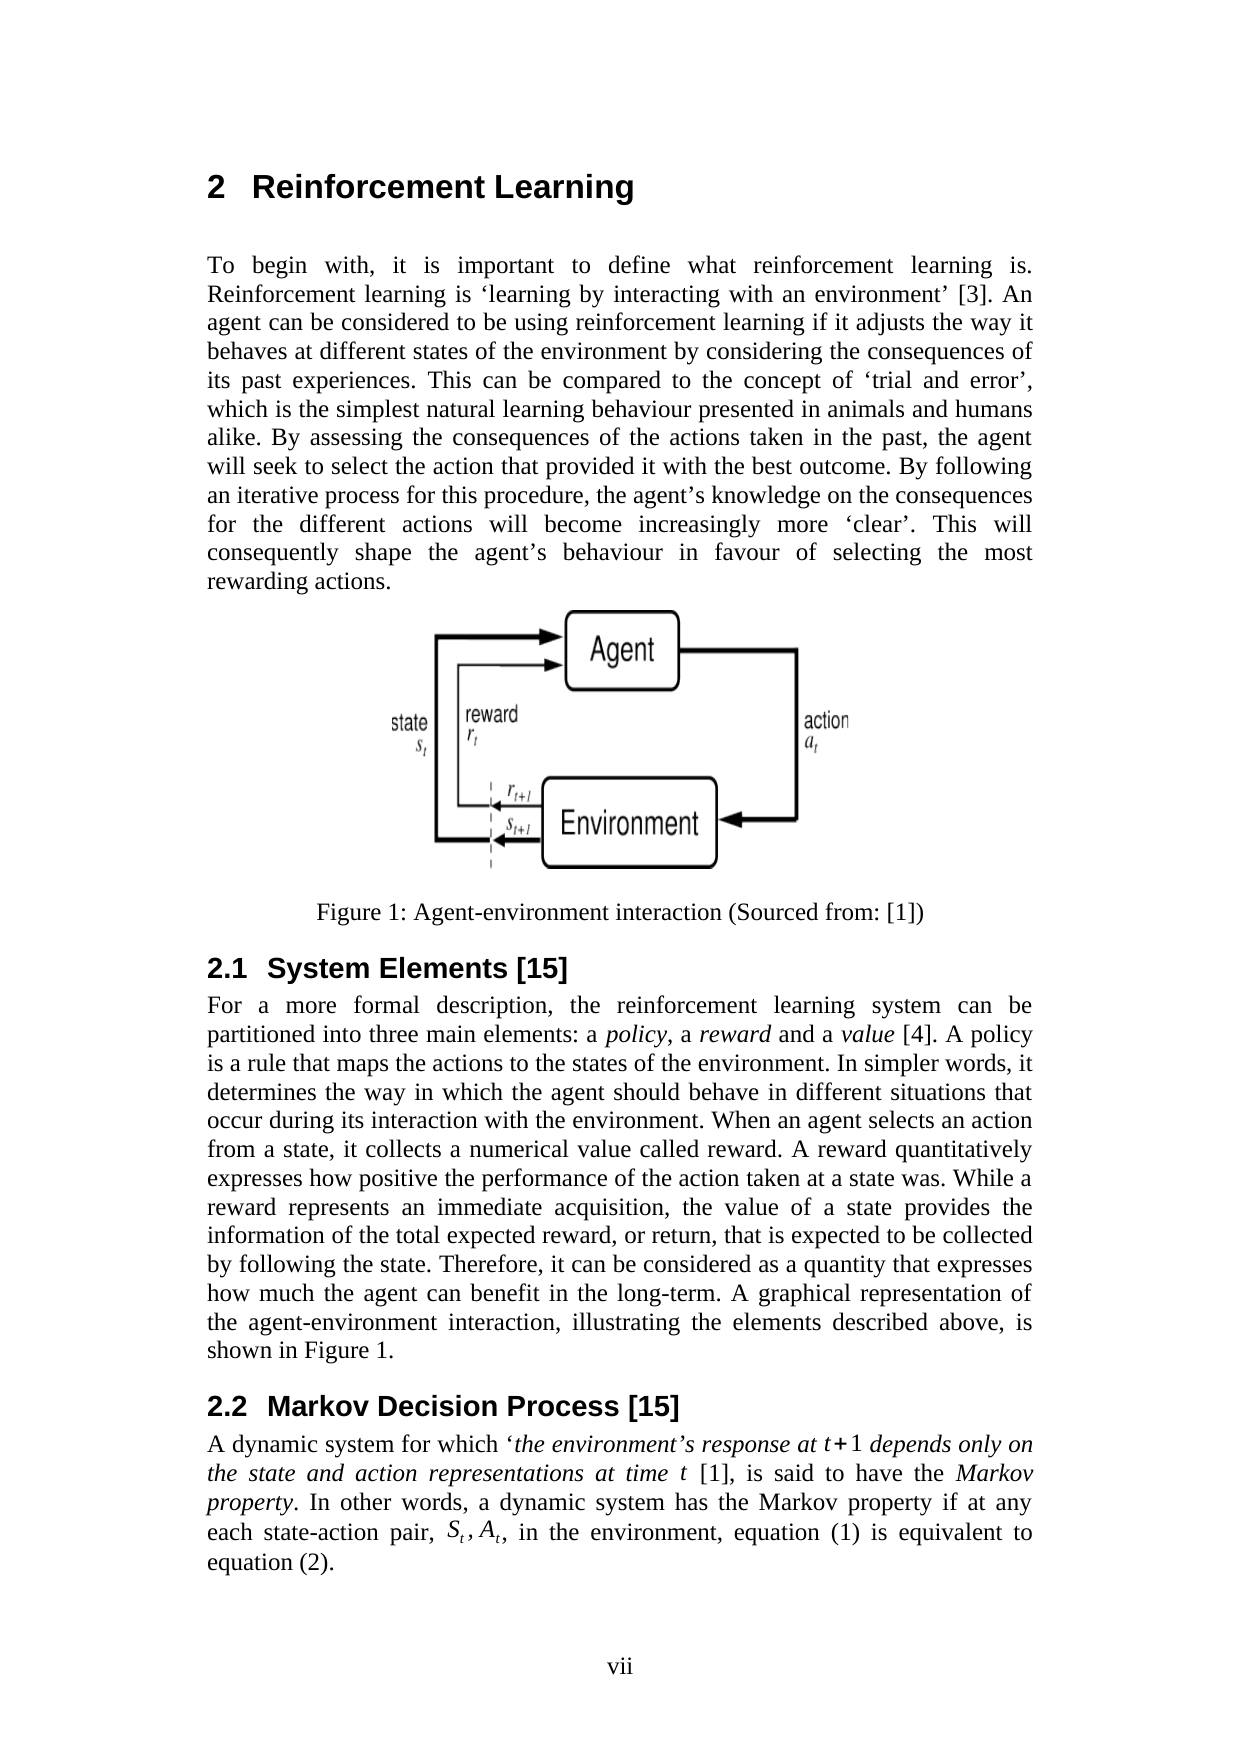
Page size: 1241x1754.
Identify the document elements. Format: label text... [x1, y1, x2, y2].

text A dynamic system for which ‘the environment’s response at depends only on the state and action representations at time [1], is said to have the Markov property. In other words, a dynamic system has the Markov property if at any each state-action pair, , in the environment, equation (1) is equivalent to equation (2). [207, 1429, 1033, 1576]
subtitle Reinforcement Learning [207, 167, 1033, 205]
picture [392, 610, 849, 869]
text To begin with, it is important to define what reinforcement learning is. Reinforcement learning is ‘learning by interacting with an environment’ [3]. An agent can be considered to be using reinforcement learning if it adjusts the way it behaves at different states of the environment by considering the consequences of its past experiences. This can be compared to the concept of ‘trial and error’, which is the simplest natural learning behaviour presented in animals and humans alike. By assessing the consequences of the actions taken in the past, the agent will seek to select the action that provided it with the best outcome. By following an iterative process for this procedure, the agent’s knowledge on the consequences for the different actions will become increasingly more ‘clear’. This will consequently shape the agent’s behaviour in favour of selecting the most rewarding actions. [207, 250, 1033, 595]
subtitle Markov Decision Process [15] [207, 1389, 1033, 1423]
text Figure 1: Agent-environment interaction (Sourced from: [1]) [207, 897, 1033, 926]
text For a more formal description, the reinforcement learning system can be partitioned into three main elements: a policy, a reward and a value [4]. A policy is a rule that maps the actions to the states of the environment. In simpler words, it determines the way in which the agent should behave in different situations that occur during its interaction with the environment. When an agent selects an action from a state, it collects a numerical value called reward. A reward quantitatively expresses how positive the performance of the action taken at a state was. While a reward represents an immediate acquisition, the value of a state provides the information of the total expected reward, or return, that is expected to be collected by following the state. Therefore, it can be considered as a quantity that expresses how much the agent can benefit in the long-term. A graphical representation of the agent-environment interaction, illustrating the elements described above, is shown in Figure 1. [207, 991, 1033, 1364]
subtitle System Elements [15] [207, 951, 1033, 984]
